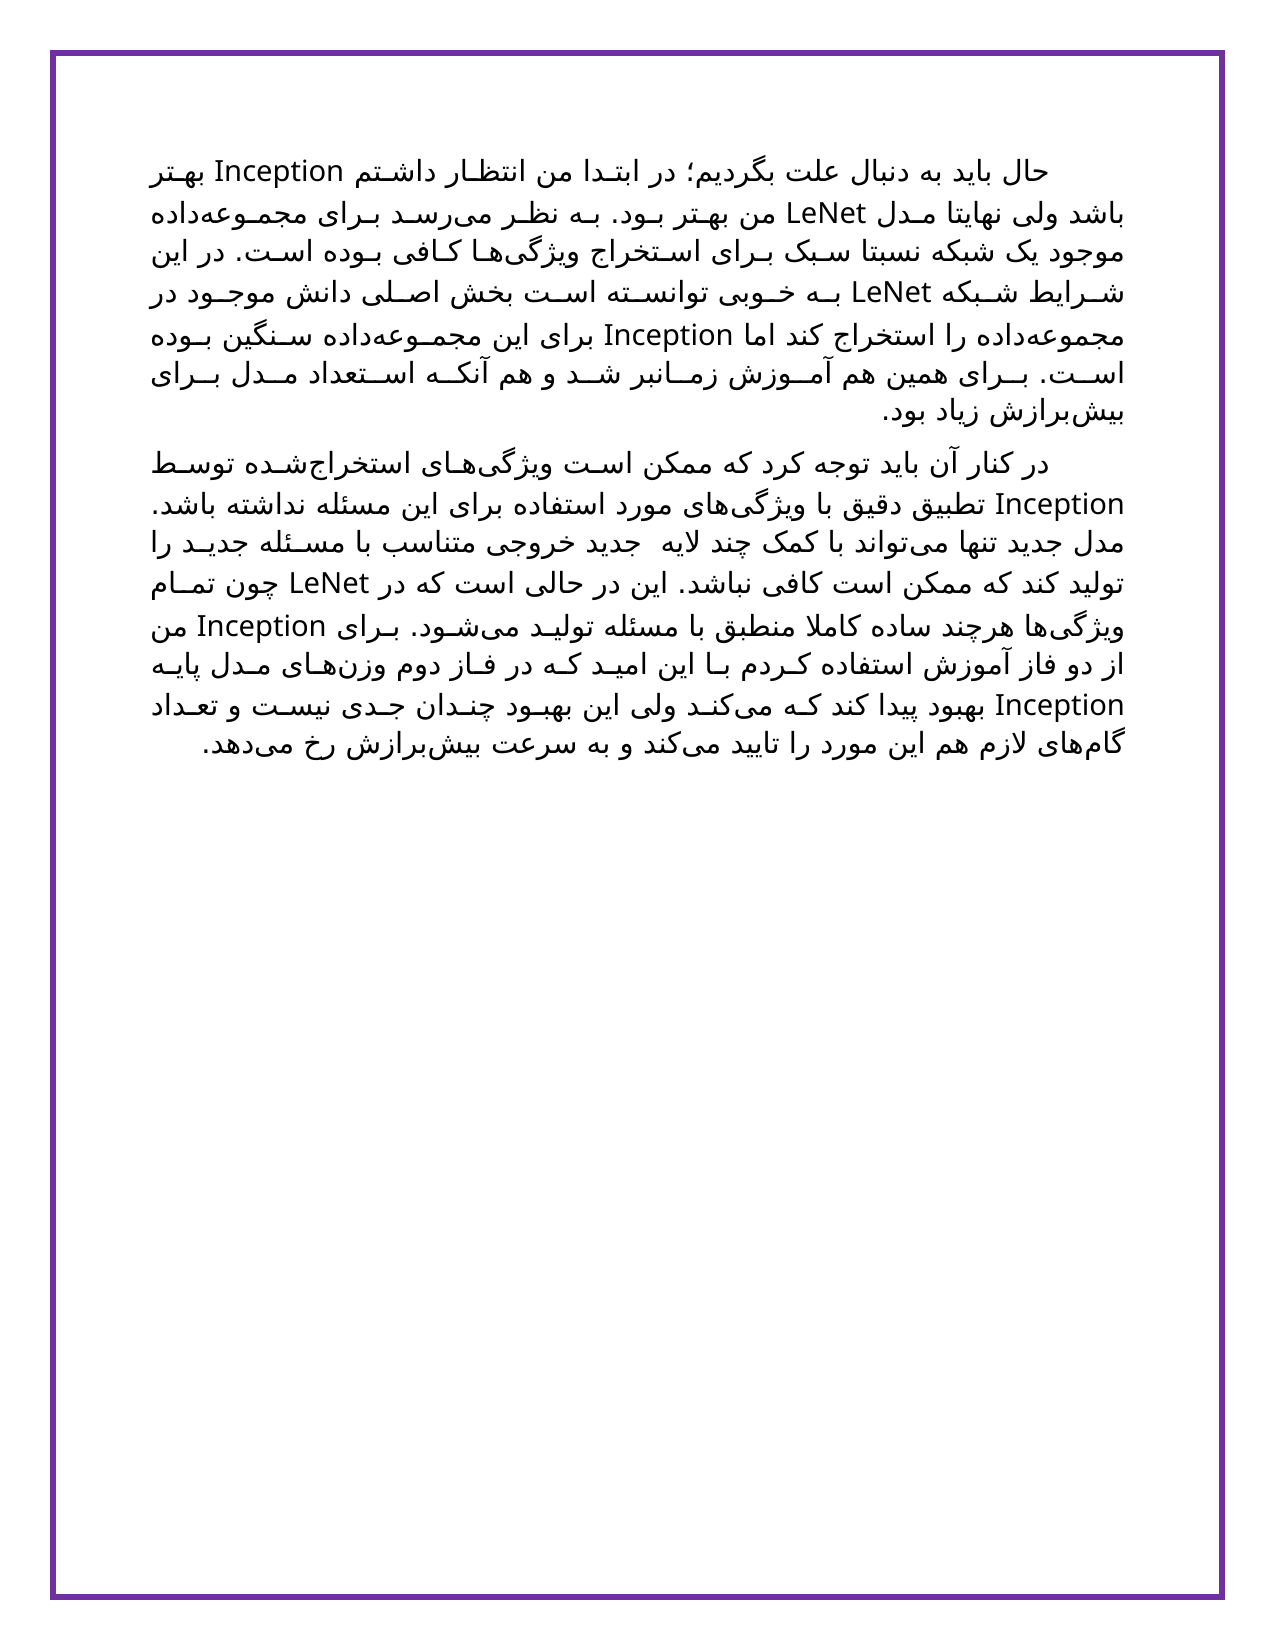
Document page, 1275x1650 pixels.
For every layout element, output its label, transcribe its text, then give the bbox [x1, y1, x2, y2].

text حال باید به دنبال علت بگردیم؛ در ابتدا من انتظار داشتم Inception بهتر باشد ولی نهایتا مدل LeNet من بهتر بود. به نظر می‌رسد برای مجموعه‌داده موجود یک شبکه نسبتا سبک برای استخراج ویژگی‌ها کافی بوده است. در این شرایط شبکه LeNet به خوبی توانسته است بخش اصلی دانش موجود در مجموعه‌داده را استخراج کند اما Inception برای این مجموعه‌داده سنگین بوده است. برای همین هم آموزش زمانبر شد و هم آنکه استعداد مدل برای بیش‌برازش زیاد بود. [150, 150, 1125, 427]
text در کنار آن باید توجه کرد که ممکن است ویژگی‌های استخراج‌شده توسط Inception تطبیق دقیق با ویژگی‌های مورد استفاده برای این مسئله نداشته باشد. مدل جدید تنها می‌تواند با کمک چند لایه جدید خروجی متناسب با مسئله جدید را تولید کند که ممکن است کافی نباشد. این در حالی است که در LeNet چون تمام ویژگی‌ها هرچند ساده کاملا منطبق با مسئله تولید می‌شود. برای Inception من از دو فاز آموزش استفاده کردم با این امید که در فاز دوم وزن‌های مدل پایه Inception بهبود پیدا کند که می‌کند ولی این بهبود چندان جدی نیست و تعداد گام‌های لازم هم این مورد را تایید می‌کند و به سرعت بیش‌برازش رخ می‌دهد. [150, 446, 1125, 761]
